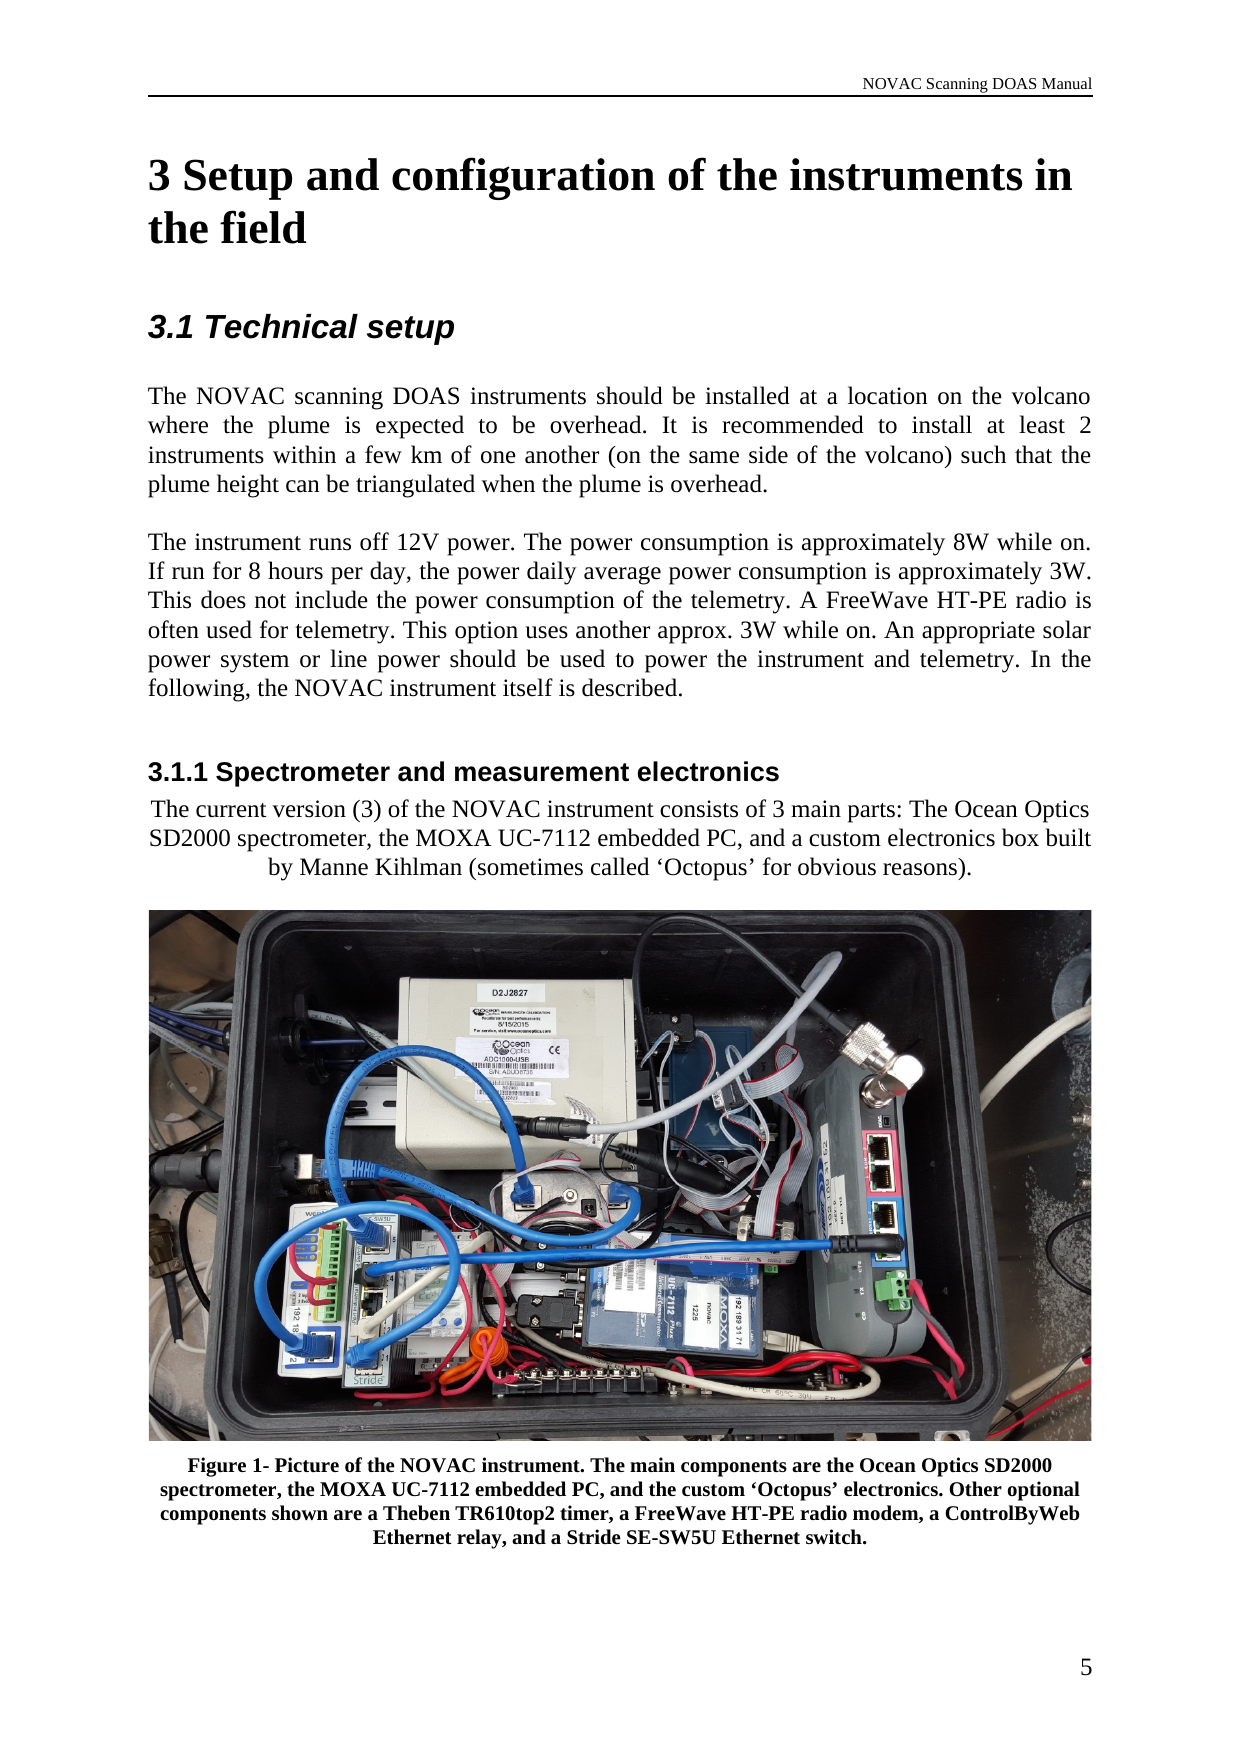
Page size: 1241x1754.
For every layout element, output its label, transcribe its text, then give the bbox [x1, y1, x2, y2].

text Figure 1- Picture of the NOVAC instrument. The main components are the Ocean Optics SD2000 spectrometer, the MOXA UC-7112 embedded PC, and the custom ‘Octopus’ electronics. Other optional components shown are a Theben TR610top2 timer, a FreeWave HT-PE radio modem, a ControlByWeb Ethernet relay, and a Stride SE-SW5U Ethernet switch. [148, 1453, 1093, 1549]
subtitle 3.1.1 Spectrometer and measurement electronics [148, 756, 1093, 787]
text The NOVAC scanning DOAS instruments should be installed at a location on the volcano where the plume is expected to be overhead. It is recommended to install at least 2 instruments within a few km of one another (on the same side of the volcano) such that the plume height can be triangulated when the plume is overhead. [148, 381, 1093, 498]
subtitle 3 Setup and configuration of the instruments in the field [148, 148, 1093, 253]
text The current version (3) of the NOVAC instrument consists of 3 main parts: The Ocean Optics SD2000 spectrometer, the MOXA UC-7112 embedded PC, and a custom electronics box built by Manne Kihlman (sometimes called ‘Octopus’ for obvious reasons). [148, 793, 1093, 881]
picture [148, 910, 1092, 1441]
subtitle 3.1 Technical setup [148, 307, 1093, 346]
text The instrument runs off 12V power. The power consumption is approximately 8W while on. If run for 8 hours per day, the power daily average power consumption is approximately 3W. This does not include the power consumption of the telemetry. A FreeWave HT-PE radio is often used for telemetry. This option uses another approx. 3W while on. An appropriate solar power system or line power should be used to power the instrument and telemetry. In the following, the NOVAC instrument itself is described. [148, 527, 1093, 702]
